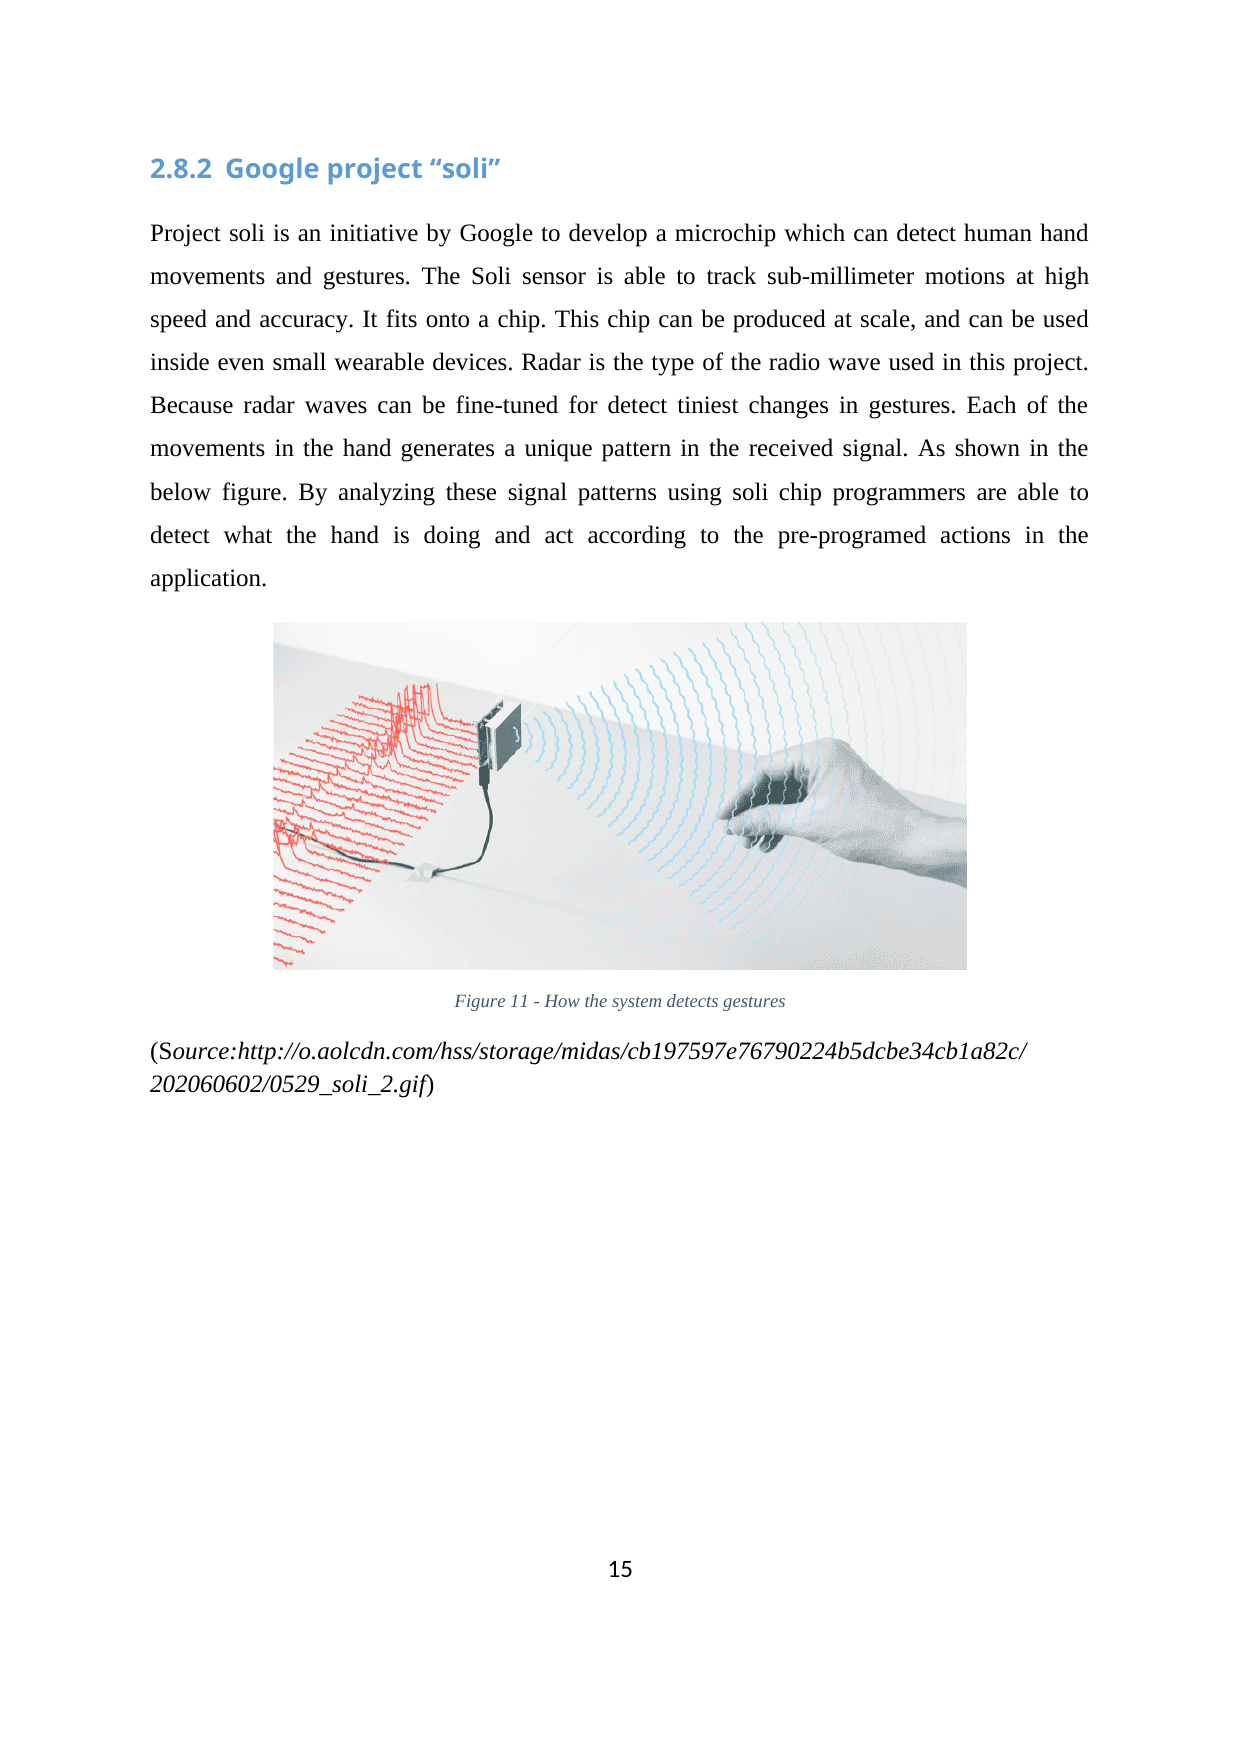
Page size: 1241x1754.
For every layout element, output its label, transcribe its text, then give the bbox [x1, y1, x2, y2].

picture [273, 622, 967, 970]
text (Source:http://o.aolcdn.com/hss/storage/midas/cb197597e76790224b5dcbe34cb1a82c/202060602/0529_soli_2.gif) [150, 1036, 1090, 1098]
subtitle Google project “soli” [150, 150, 1090, 187]
text Project soli is an initiative by Google to develop a microchip which can detect human hand movements and gestures. The Soli sensor is able to track sub-millimeter motions at high speed and accuracy. It fits onto a chip. This chip can be produced at scale, and can be used inside even small wearable devices. Radar is the type of the radio wave used in this project. Because radar waves can be fine-tuned for detect tiniest changes in gestures. Each of the movements in the hand generates a unique pattern in the received signal. As shown in the below figure. By analyzing these signal patterns using soli chip programmers are able to detect what the hand is doing and act according to the pre-programed actions in the application. [150, 218, 1090, 592]
